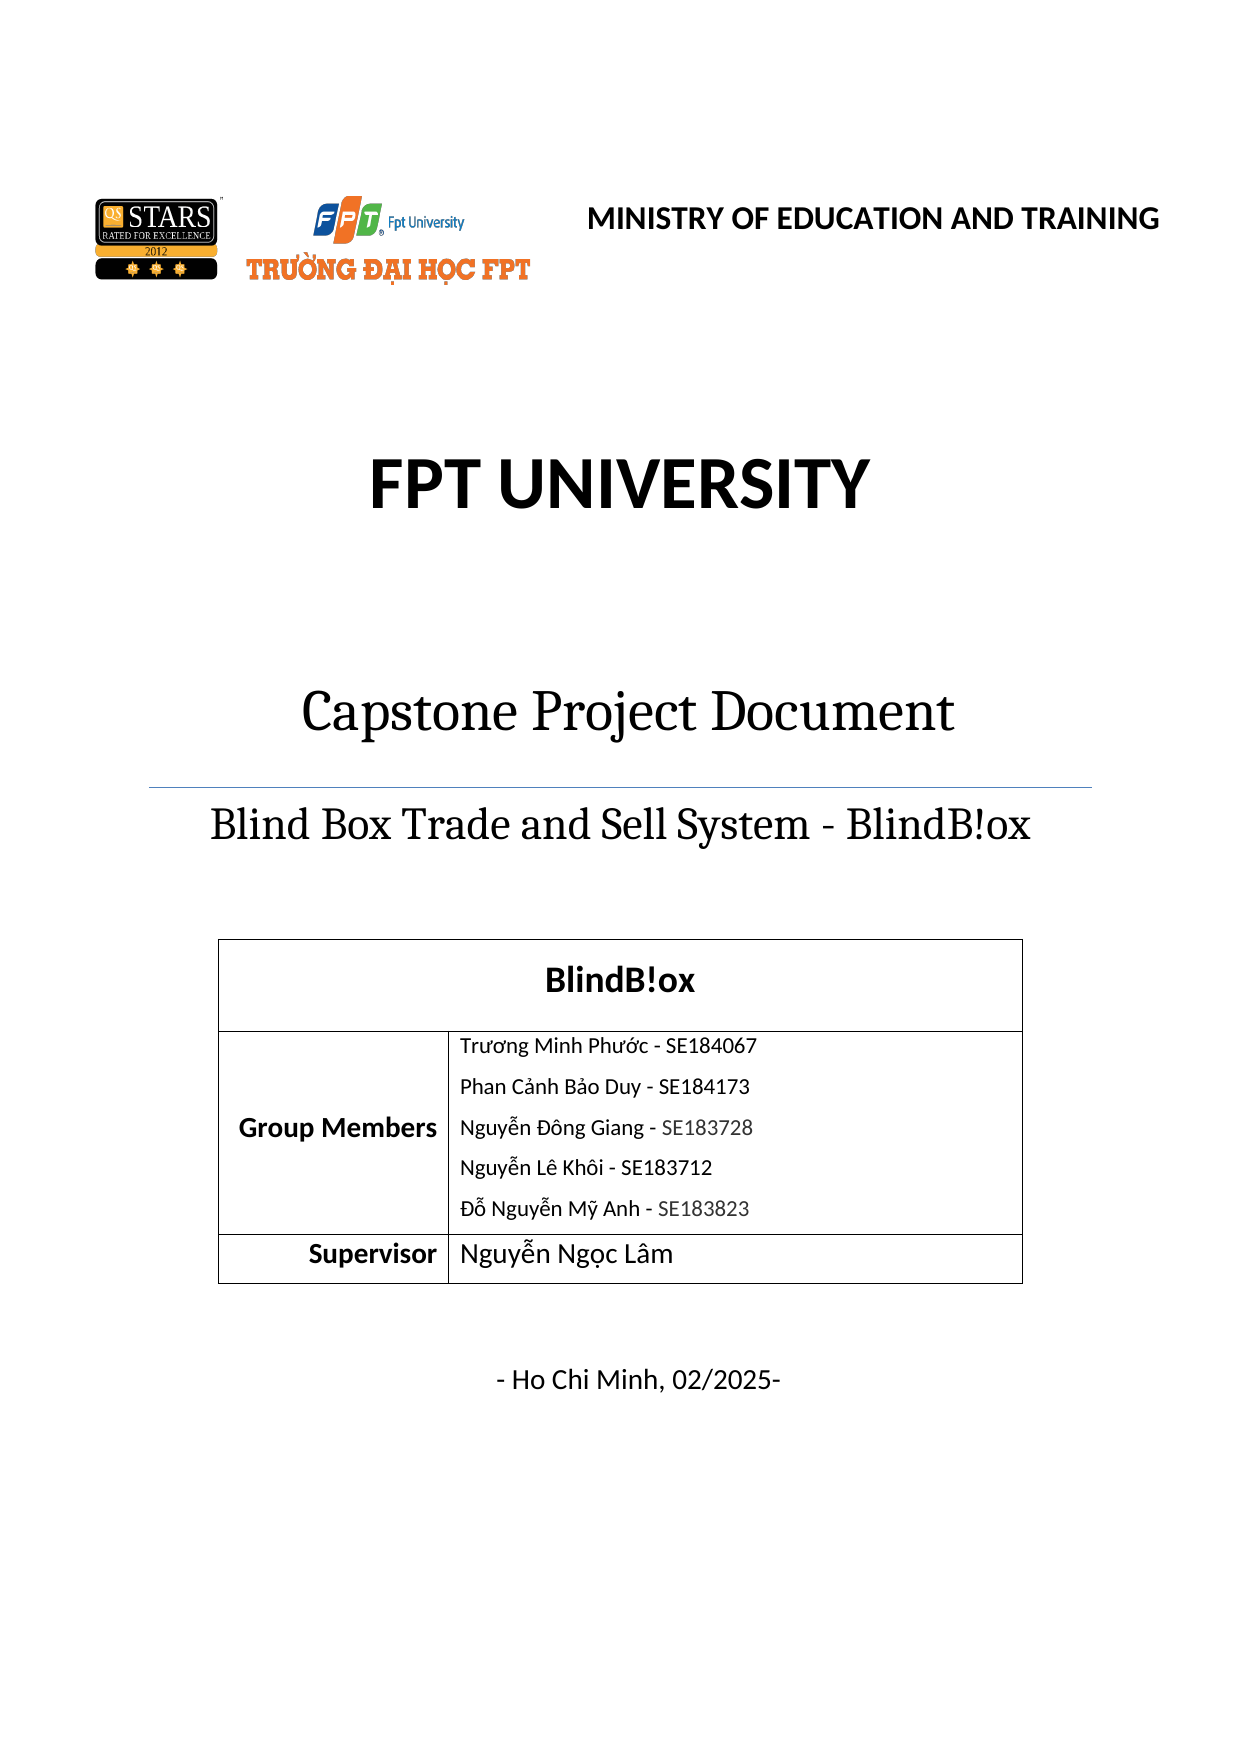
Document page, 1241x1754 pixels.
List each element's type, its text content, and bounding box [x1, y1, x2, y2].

table_header MINISTRY OF EDUCATION AND TRAINING [541, 197, 1171, 315]
table_header FPT UNIVERSITY [149, 409, 1092, 637]
table_cell Nguyễn Ngọc Lâm [449, 1235, 1022, 1283]
table_cell Capstone Project Document [149, 637, 1092, 787]
table_header BlindB!ox [219, 940, 1022, 1031]
table_header [84, 197, 541, 315]
table_cell Trương Minh Phước - SE184067 Phan Cảnh Bảo Duy - SE184173 Nguyễn Đông Giang - SE183728 Nguyễn Lê Khôi - SE183712 Đỗ Nguyễn Mỹ Anh - SE183823 [449, 1032, 1022, 1234]
picture [95, 196, 530, 285]
table_cell Group Members [219, 1032, 448, 1234]
text - Ho Chi Minh, 02/2025- [411, 1361, 867, 1397]
table_cell Blind Box Trade and Sell System - BlindB!ox [149, 788, 1092, 862]
table_cell Supervisor [219, 1235, 448, 1283]
